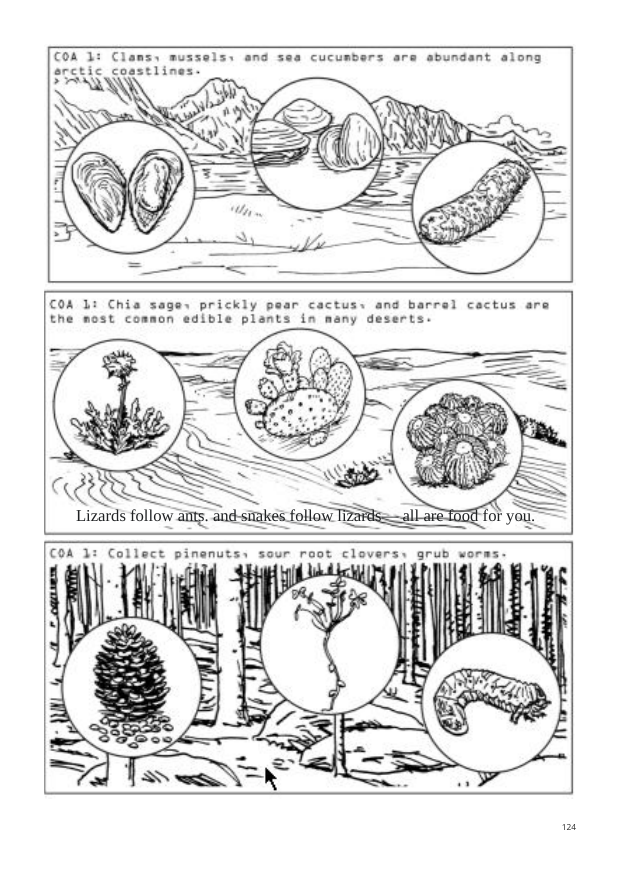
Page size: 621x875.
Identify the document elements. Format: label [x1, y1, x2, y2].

picture [44, 44, 576, 538]
picture [44, 539, 576, 799]
